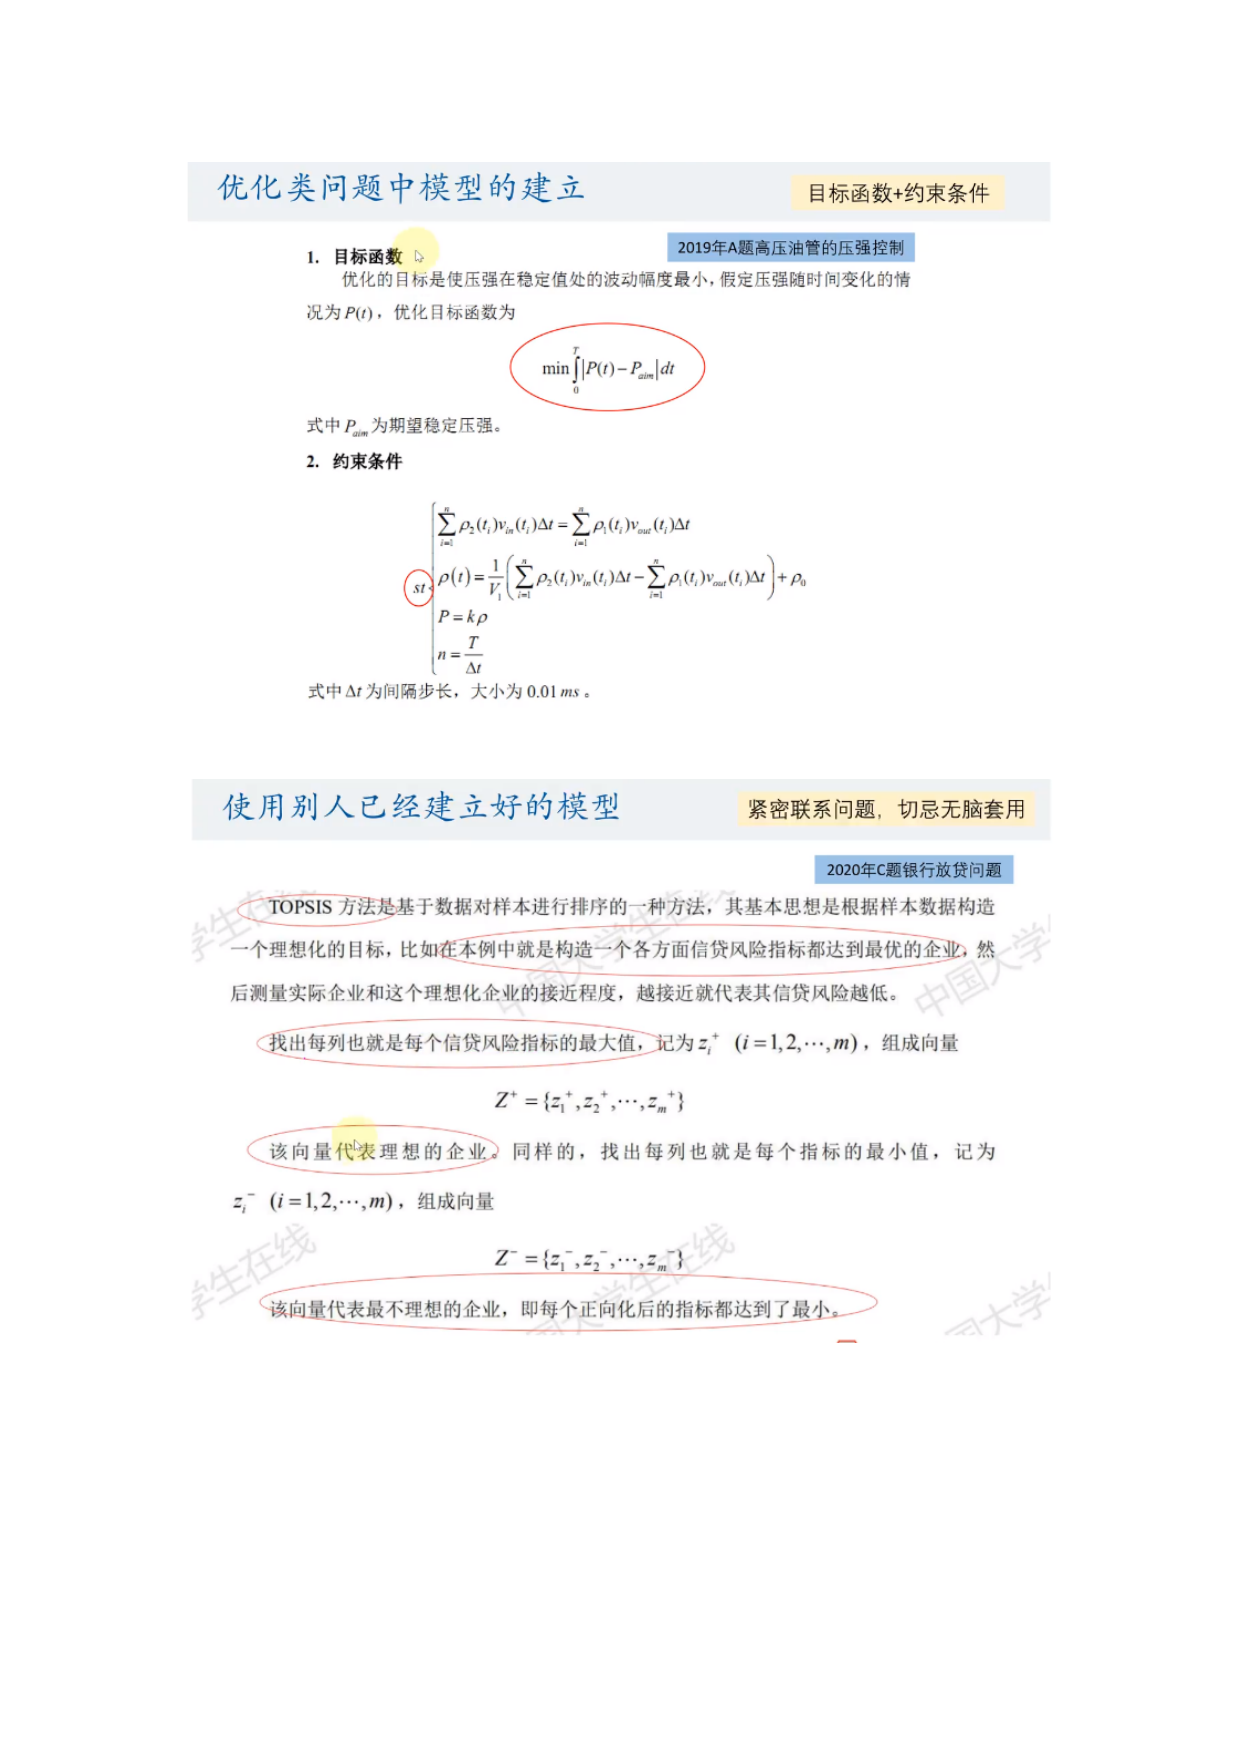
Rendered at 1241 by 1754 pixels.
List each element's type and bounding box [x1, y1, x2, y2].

picture [187, 779, 1053, 1343]
picture [187, 162, 1053, 713]
